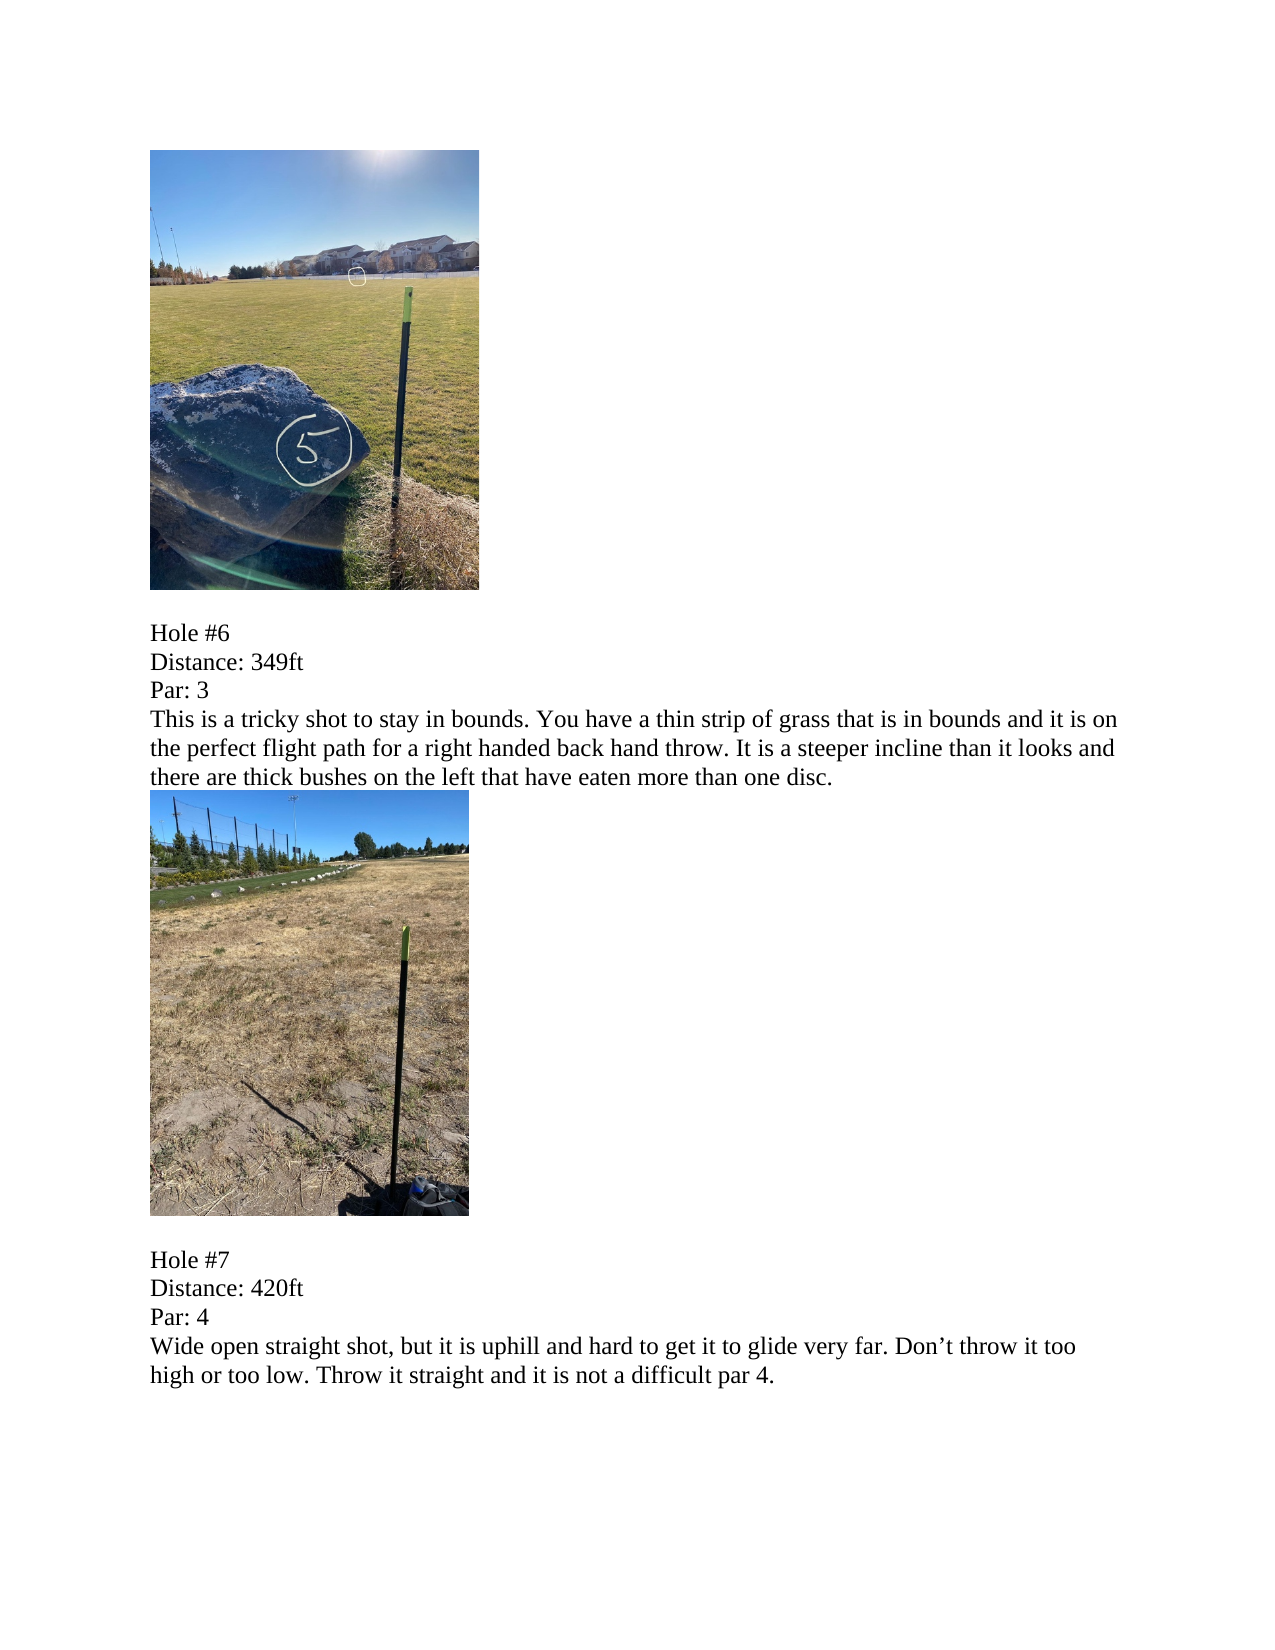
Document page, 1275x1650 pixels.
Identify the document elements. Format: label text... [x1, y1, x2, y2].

text Hole #7 [150, 1245, 1125, 1273]
text Hole #6 [150, 618, 1125, 647]
text Wide open straight shot, but it is uphill and hard to get it to glide very far. Don’t throw it too high or too low. Throw it straight and it is not a difficult par 4. [150, 1331, 1125, 1388]
text Par: 3 [150, 675, 1125, 704]
text This is a tricky shot to stay in bounds. You have a thin strip of grass that is in bounds and it is on the perfect flight path for a right handed back hand throw. It is a steeper incline than it looks and there are thick bushes on the left that have eaten more than one disc. [150, 704, 1125, 790]
text Distance: 420ft [150, 1273, 1125, 1302]
picture [150, 790, 469, 1216]
text Distance: 349ft [150, 647, 1125, 675]
text Par: 4 [150, 1302, 1125, 1331]
picture [150, 150, 480, 590]
